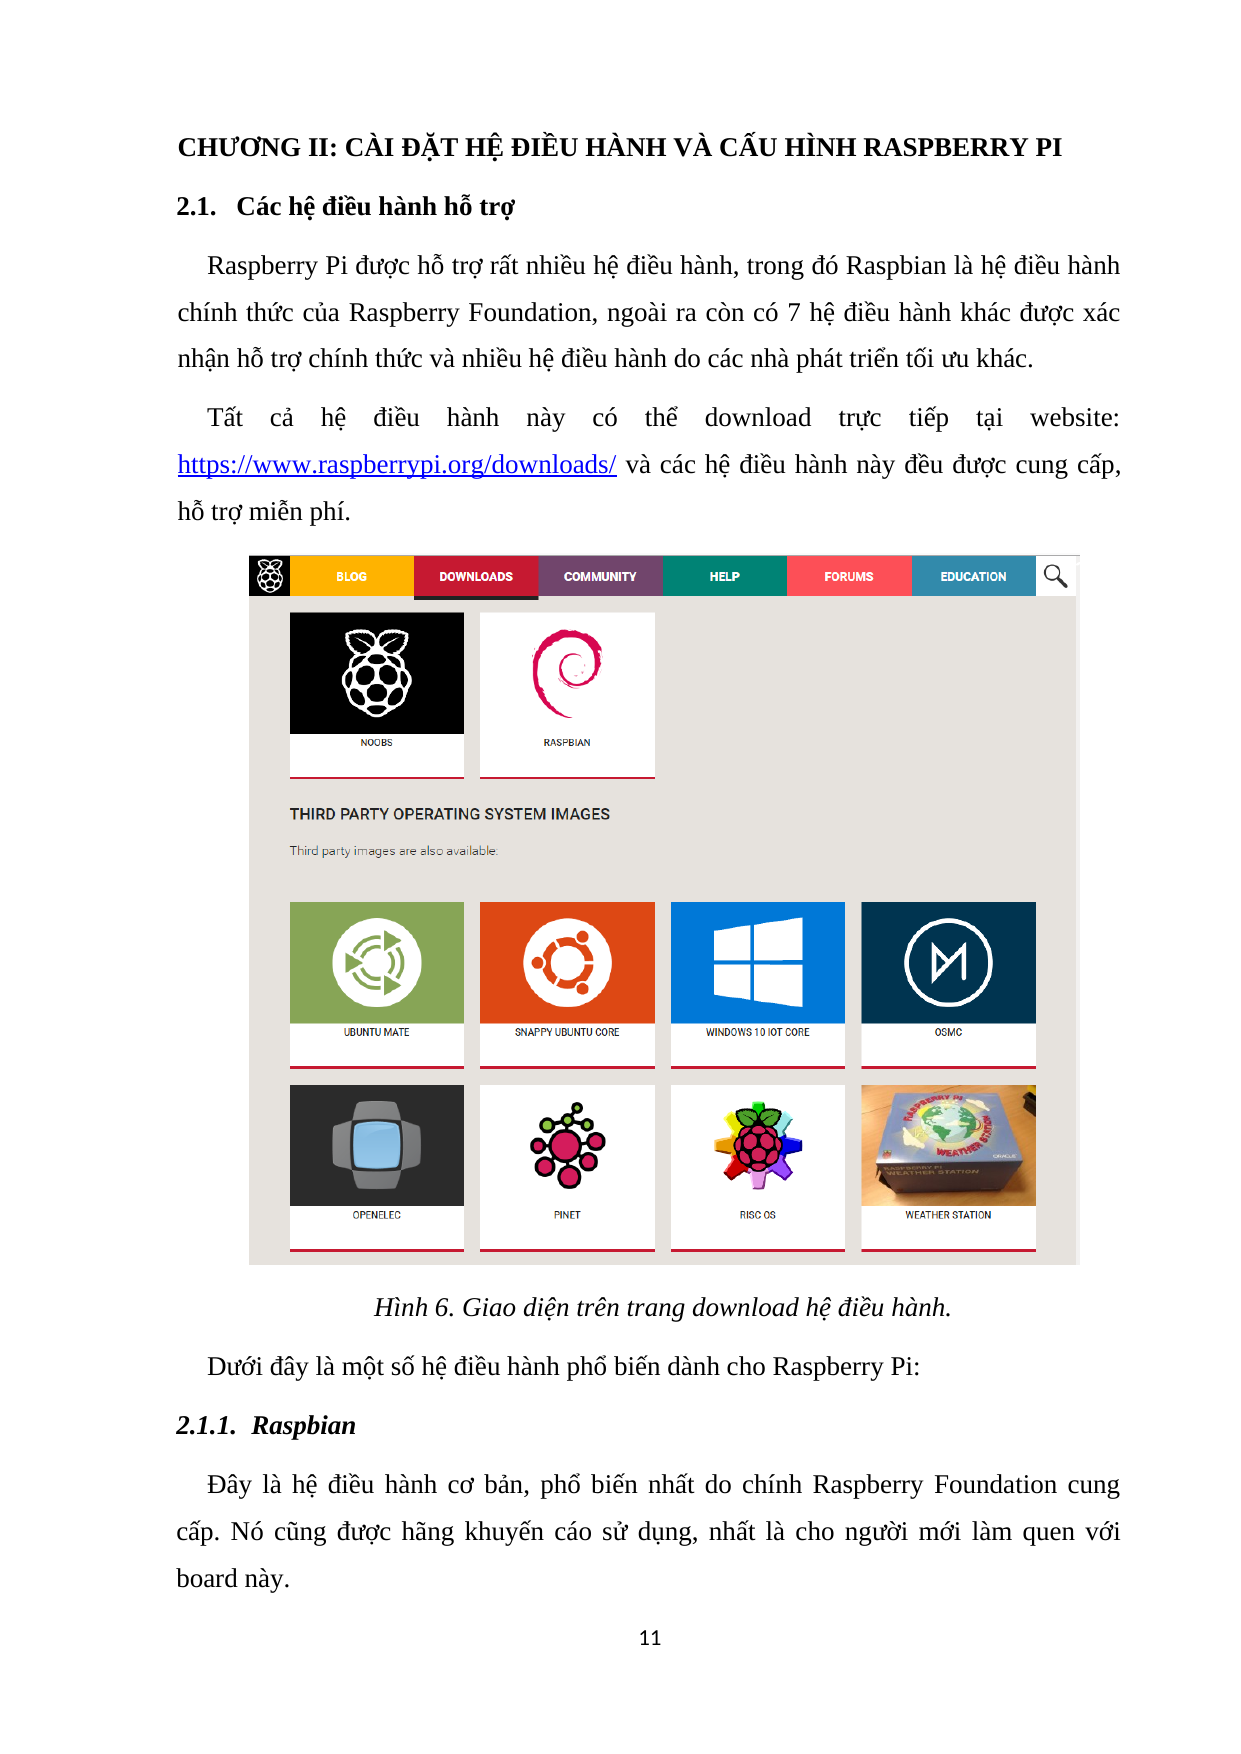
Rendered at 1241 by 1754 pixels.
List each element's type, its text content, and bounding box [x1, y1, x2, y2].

text Tất cả hệ điều hành này có thể download trực tiếp tại website: https://www.raspberrypi.org/downloads/ và các hệ điều hành này đều được cung cấp, hỗ trợ miễn phí. [177, 401, 1122, 526]
list Raspbian [176, 1409, 1122, 1440]
text CHƯƠNG II: CÀI ĐẶT HỆ ĐIỀU HÀNH VÀ CẤU HÌNH RASPBERRY PI [177, 131, 1122, 162]
picture [249, 553, 1080, 1265]
text Raspberry Pi được hỗ trợ rất nhiều hệ điều hành, trong đó Raspbian là hệ điều hành chính thức của Raspberry Foundation, ngoài ra còn có 7 hệ điều hành khác được xác nhận hỗ trợ chính thức và nhiều hệ điều hành do các nhà phát triển tối ưu khác. [177, 249, 1122, 373]
list Các hệ điều hành hỗ trợ [176, 190, 1122, 221]
text Hình 6. Giao diện trên trang download hệ điều hành. [177, 1291, 1122, 1322]
text Đây là hệ điều hành cơ bản, phổ biến nhất do chính Raspberry Foundation cung cấp. Nó cũng được hãng khuyến cáo sử dụng, nhất là cho người mới làm quen với board này. [176, 1468, 1122, 1593]
text Dưới đây là một số hệ điều hành phổ biến dành cho Raspberry Pi: [177, 1350, 1122, 1381]
